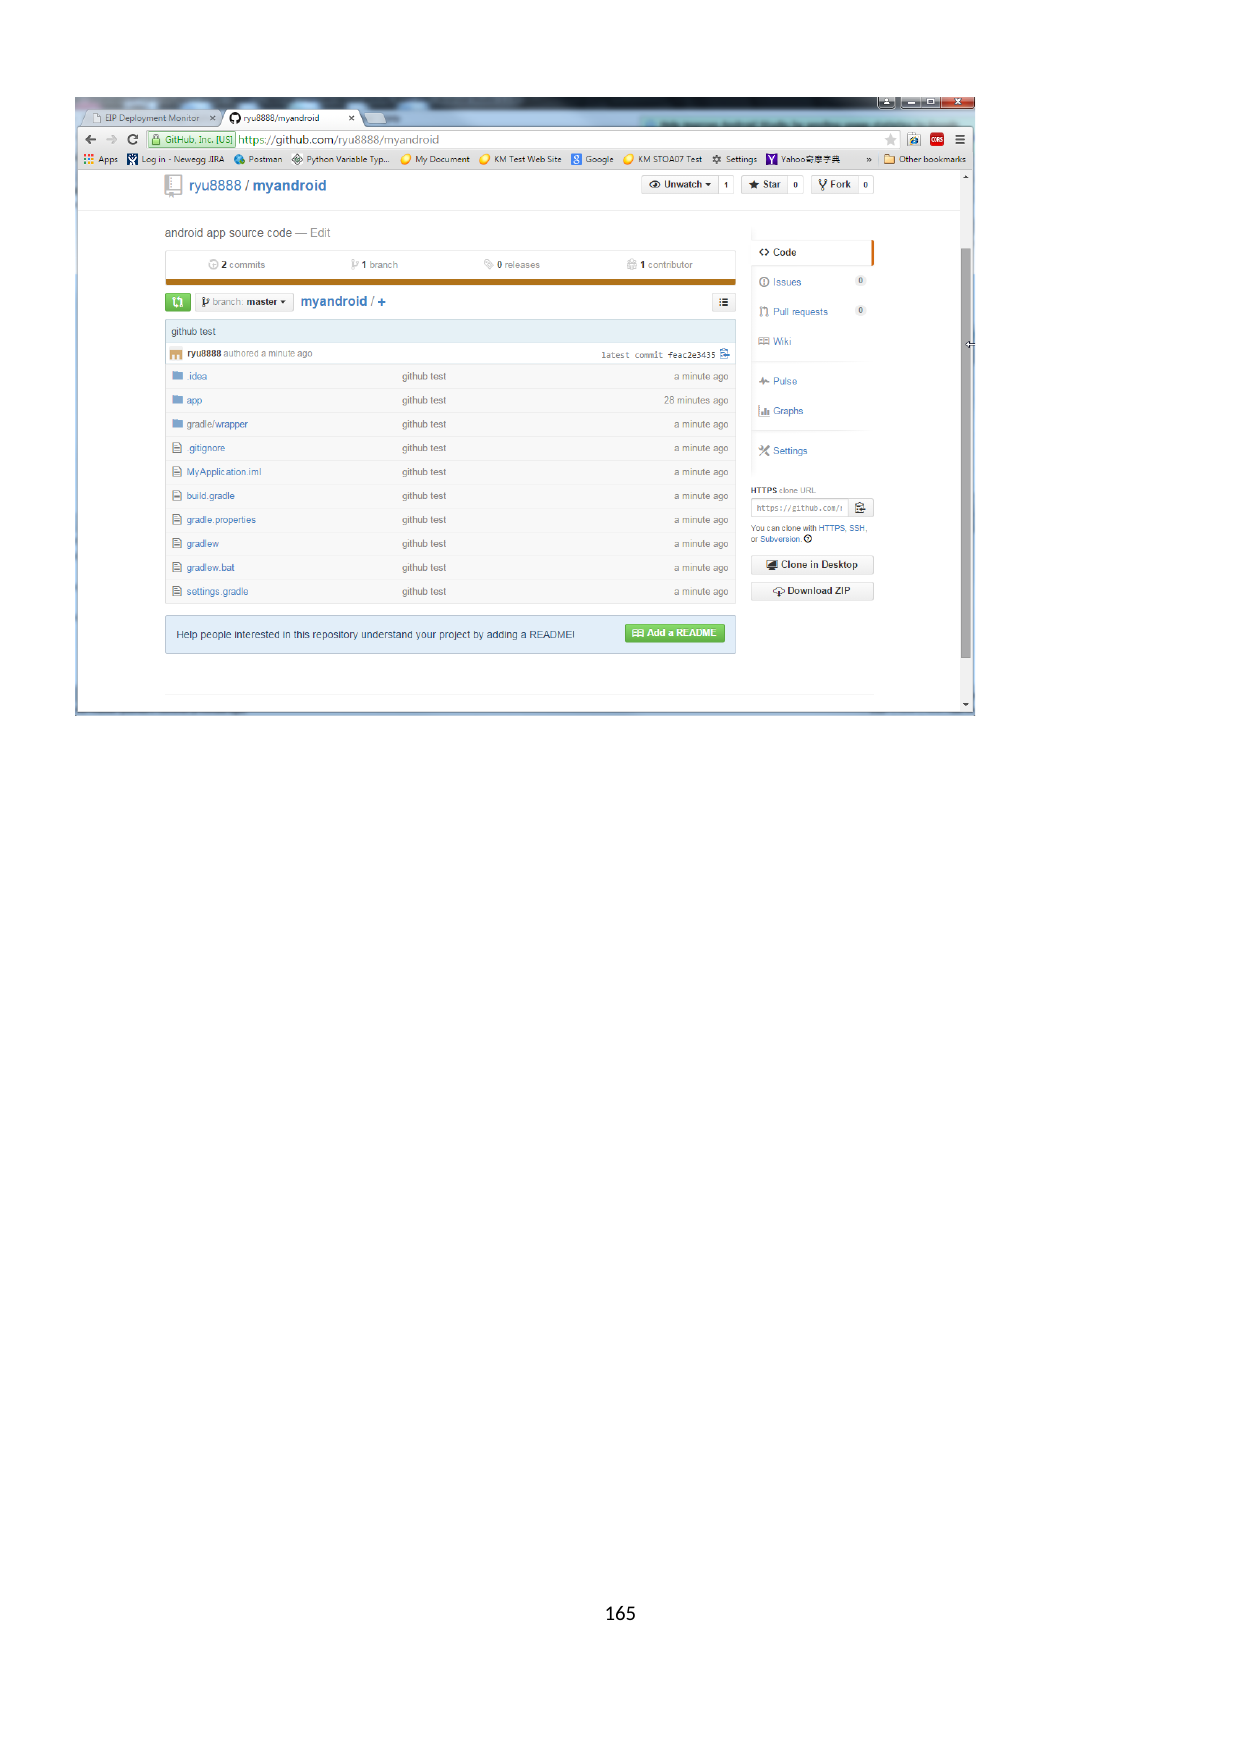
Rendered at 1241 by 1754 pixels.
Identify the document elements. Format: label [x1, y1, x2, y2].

picture [75, 97, 976, 716]
